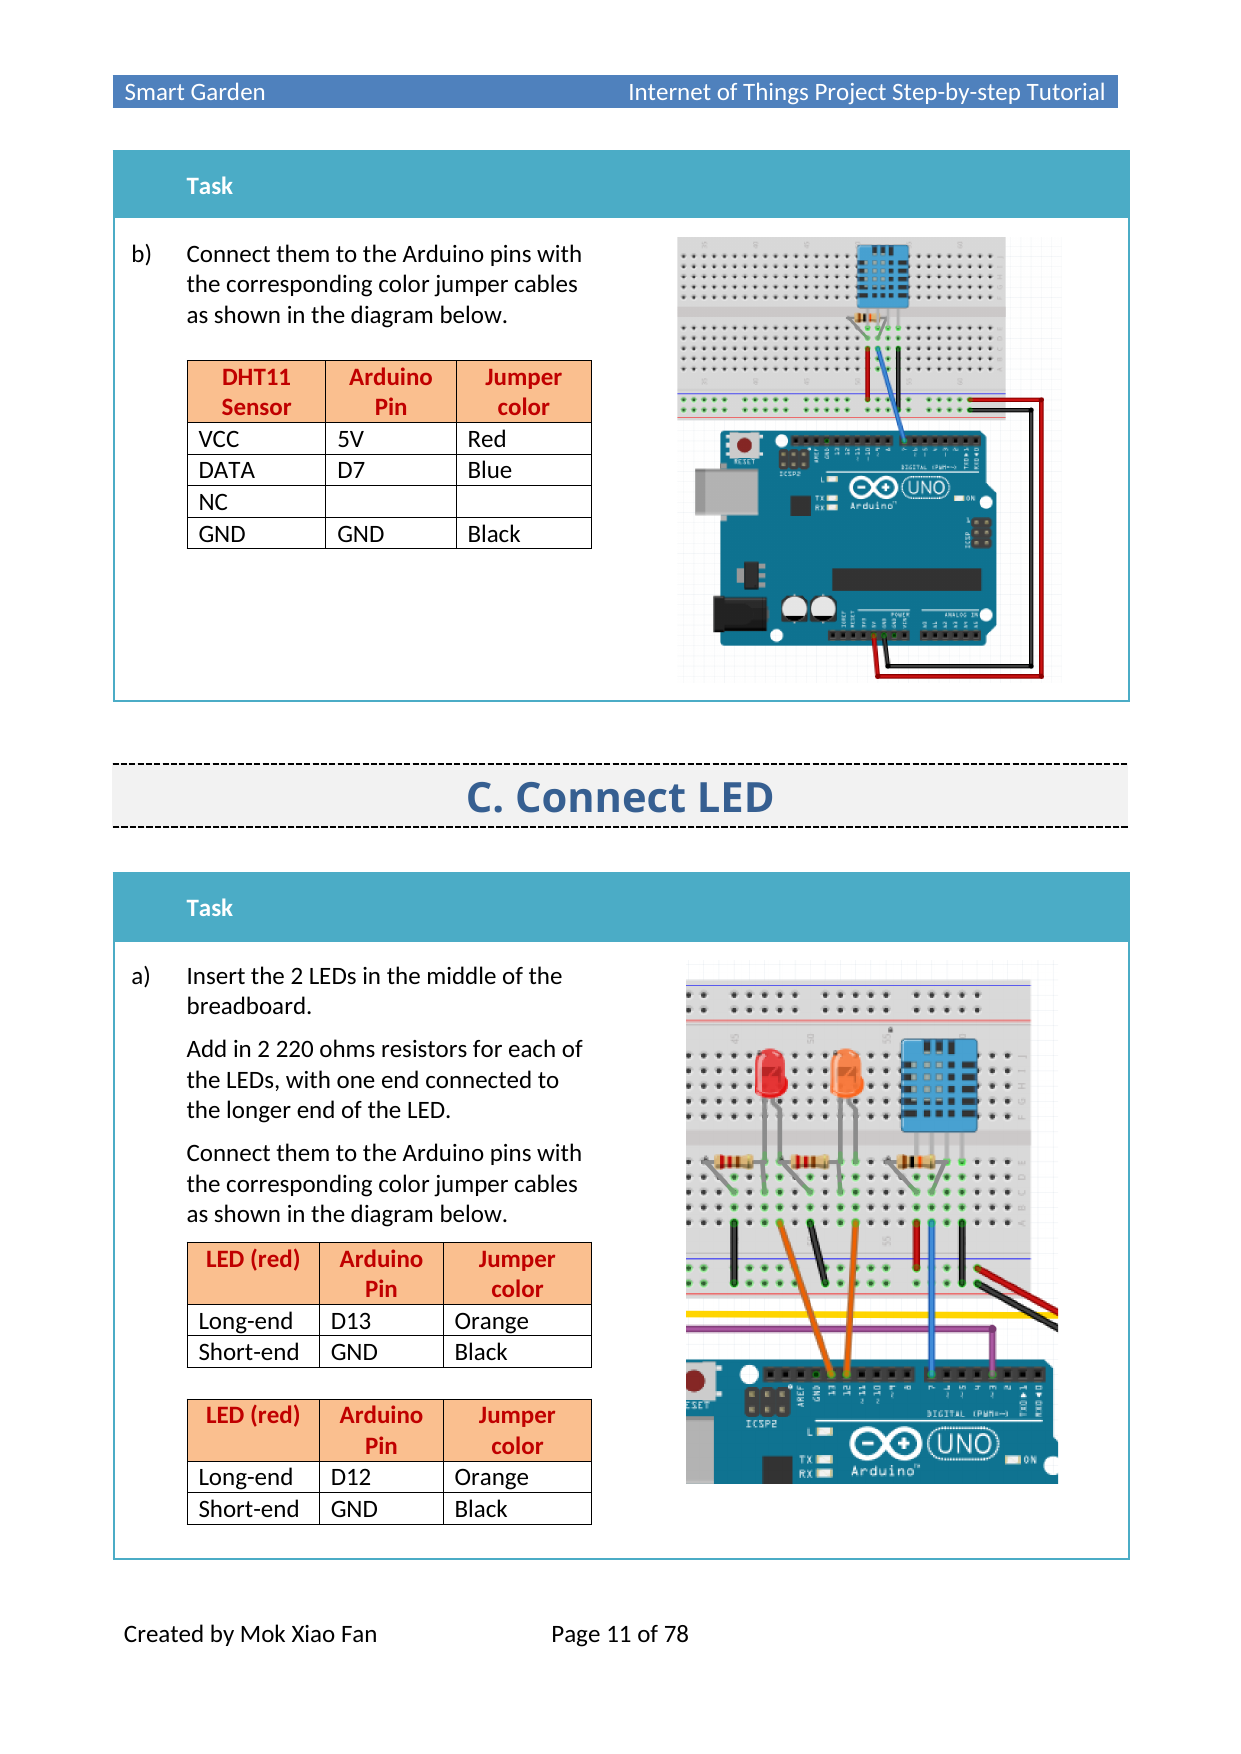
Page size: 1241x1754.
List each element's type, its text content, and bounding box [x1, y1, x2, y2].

table_cell Connect them to the Arduino pins with the corresponding color jumper cables as shown in the diagram below. [169, 218, 610, 700]
picture [677, 237, 1062, 683]
table_header Task [169, 152, 1128, 218]
table_cell [610, 218, 1128, 700]
table_header [115, 152, 169, 218]
table_cell [610, 942, 1128, 1557]
table_cell [115, 942, 169, 1557]
picture [686, 960, 1059, 1484]
table_header Task [169, 874, 1128, 940]
table_cell [115, 218, 169, 700]
list C. Connect LED [112, 763, 1128, 828]
table_cell Insert the 2 LEDs in the middle of the breadboard. Add in 2 220 ohms resistors for each of the LEDs, with one end connected to the longer end of the LED. Connect them to the Arduino pins with the corresponding color jumper cables as shown in the diagram below. [169, 942, 610, 1557]
table_header [115, 874, 169, 940]
